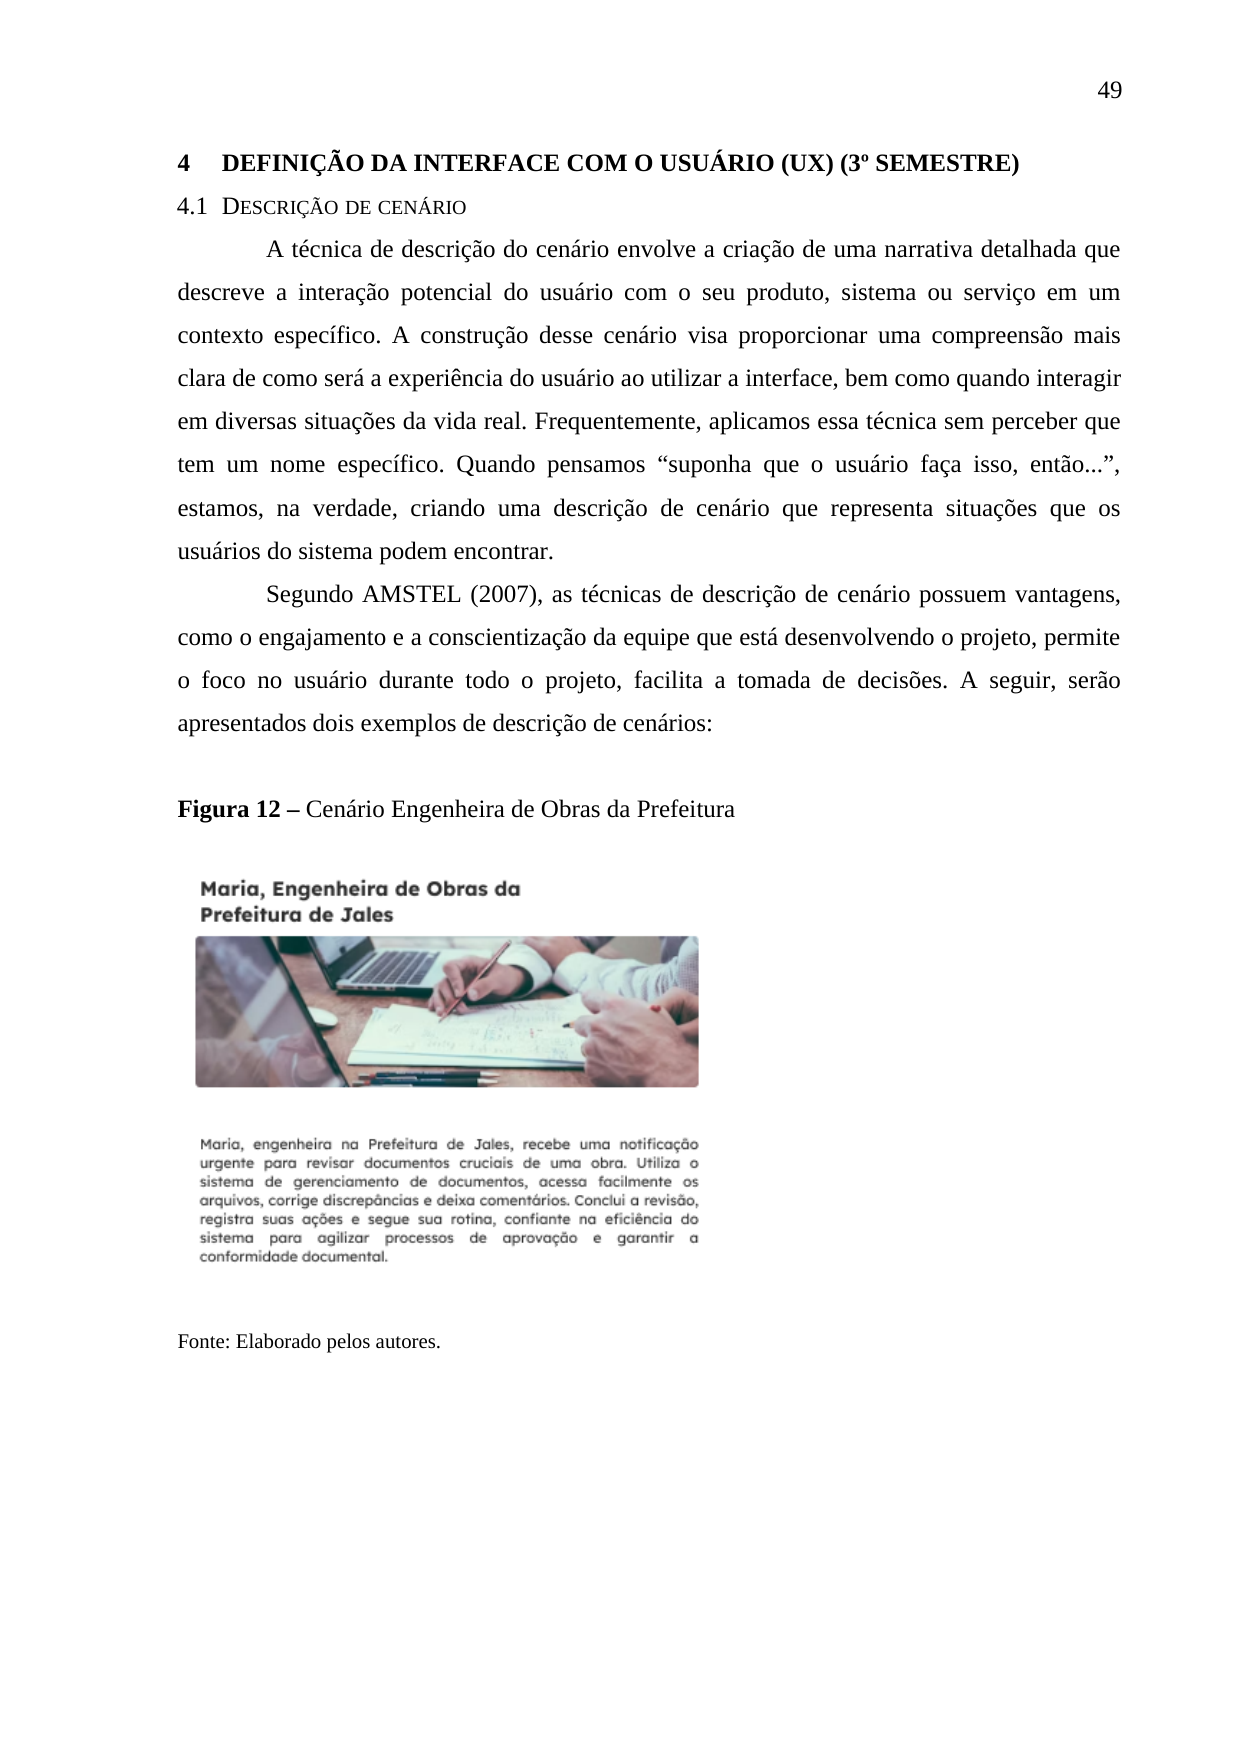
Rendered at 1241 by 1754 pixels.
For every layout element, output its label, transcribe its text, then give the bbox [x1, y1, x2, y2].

text Fonte: Elaborado pelos autores. [177, 1329, 1122, 1353]
subtitle Descrição de cenário [177, 191, 1122, 219]
picture [177, 837, 719, 1315]
subtitle DEFINIÇÃO DA INTERFACE COM O USUÁRIO (UX) (3º semestre) [177, 148, 1122, 176]
text A técnica de descrição do cenário envolve a criação de uma narrativa detalhada que descreve a interação potencial do usuário com o seu produto, sistema ou serviço em um contexto específico. A construção desse cenário visa proporcionar uma compreensão mais clara de como será a experiência do usuário ao utilizar a interface, bem como quando interagir em diversas situações da vida real. Frequentemente, aplicamos essa técnica sem perceber que tem um nome específico. Quando pensamos “suponha que o usuário faça isso, então...”, estamos, na verdade, criando uma descrição de cenário que representa situações que os usuários do sistema podem encontrar. [177, 234, 1122, 564]
text Segundo AMSTEL (2007), as técnicas de descrição de cenário possuem vantagens, como o engajamento e a conscientização da equipe que está desenvolvendo o projeto, permite o foco no usuário durante todo o projeto, facilita a tomada de decisões. A seguir, serão apresentados dois exemplos de descrição de cenários: [177, 579, 1122, 737]
